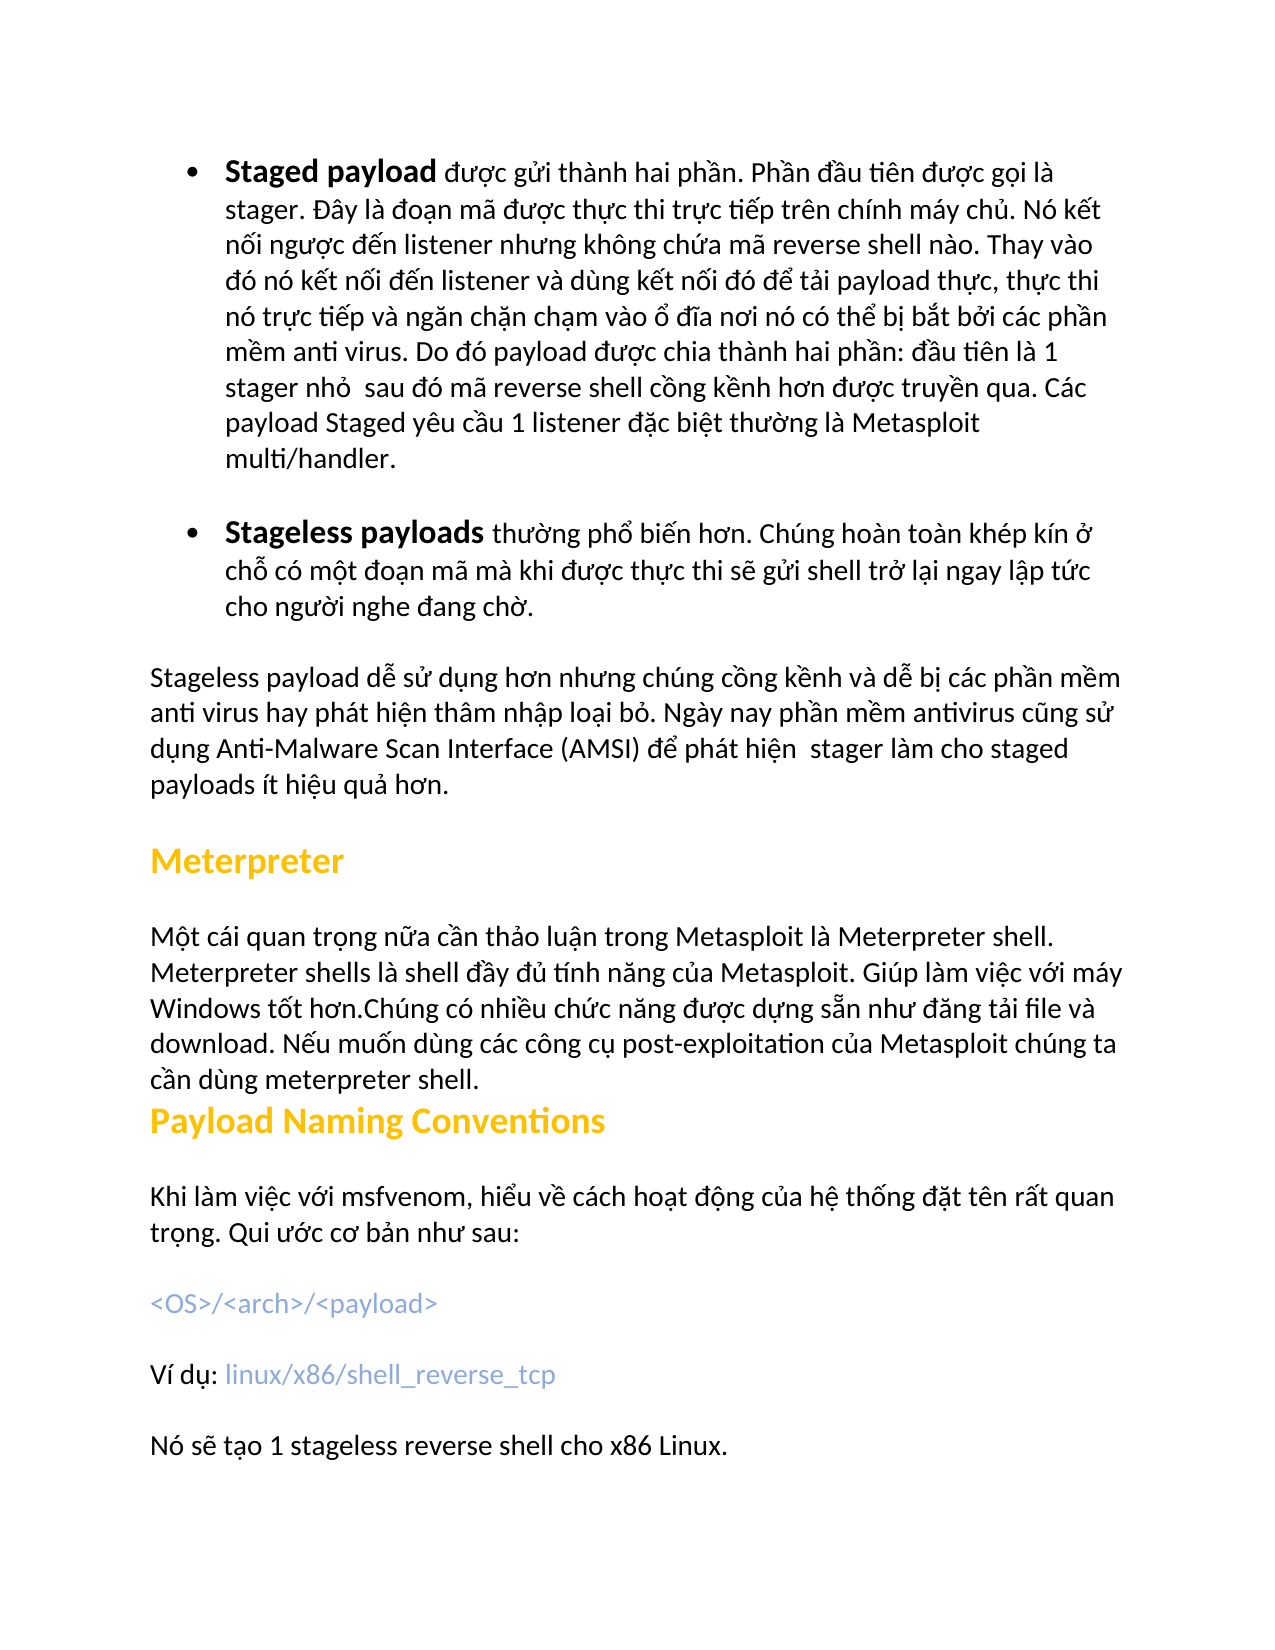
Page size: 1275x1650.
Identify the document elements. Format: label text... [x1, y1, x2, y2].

text Meterpreter [150, 837, 1125, 883]
text Stageless payload dễ sử dụng hơn nhưng chúng cồng kềnh và dễ bị các phần mềm anti virus hay phát hiện thâm nhập loại bỏ. Ngày nay phần mềm antivirus cũng sử dụng Anti-Malware Scan Interface (AMSI) để phát hiện stager làm cho staged payloads ít hiệu quả hơn. [150, 659, 1125, 801]
text <OS>/<arch>/<payload> [150, 1285, 1125, 1321]
text Nó sẽ tạo 1 stageless reverse shell cho x86 Linux. [150, 1427, 1125, 1463]
list Staged payload được gửi thành hai phần. Phần đầu tiên được gọi là stager. Đây là đoạn mã được thực thi trực tiếp trên chính máy chủ. Nó kết nối ngược đến listener nhưng không chứa mã reverse shell nào. Thay vào đó nó kết nối đến listener và dùng kết nối đó để tải payload thực, thực thi nó trực tiếp và ngăn chặn chạm vào ổ đĩa nơi nó có thể bị bắt bởi các phần mềm anti virus. Do đó payload được chia thành hai phần: đầu tiên là 1 stager nhỏ sau đó mã reverse shell cồng kềnh hơn được truyền qua. Các payload Staged yêu cầu 1 listener đặc biệt thường là Metasploit multi/handler. [187, 150, 1125, 476]
text Khi làm việc với msfvenom, hiểu về cách hoạt động của hệ thống đặt tên rất quan trọng. Qui ước cơ bản như sau: [150, 1178, 1125, 1249]
text Ví dụ: linux/x86/shell_reverse_tcp [150, 1356, 1125, 1392]
text Payload Naming Conventions [150, 1097, 1125, 1142]
list Stageless payloads thường phổ biến hơn. Chúng hoàn toàn khép kín ở chỗ có một đoạn mã mà khi được thực thi sẽ gửi shell trở lại ngay lập tức cho người nghe đang chờ. [187, 511, 1125, 623]
text Một cái quan trọng nữa cần thảo luận trong Metasploit là Meterpreter shell. Meterpreter shells là shell đầy đủ tính năng của Metasploit. Giúp làm việc với máy Windows tốt hơn.Chúng có nhiều chức năng được dựng sẵn như đăng tải file và download. Nếu muốn dùng các công cụ post-exploitation của Metasploit chúng ta cần dùng meterpreter shell. [150, 918, 1125, 1097]
